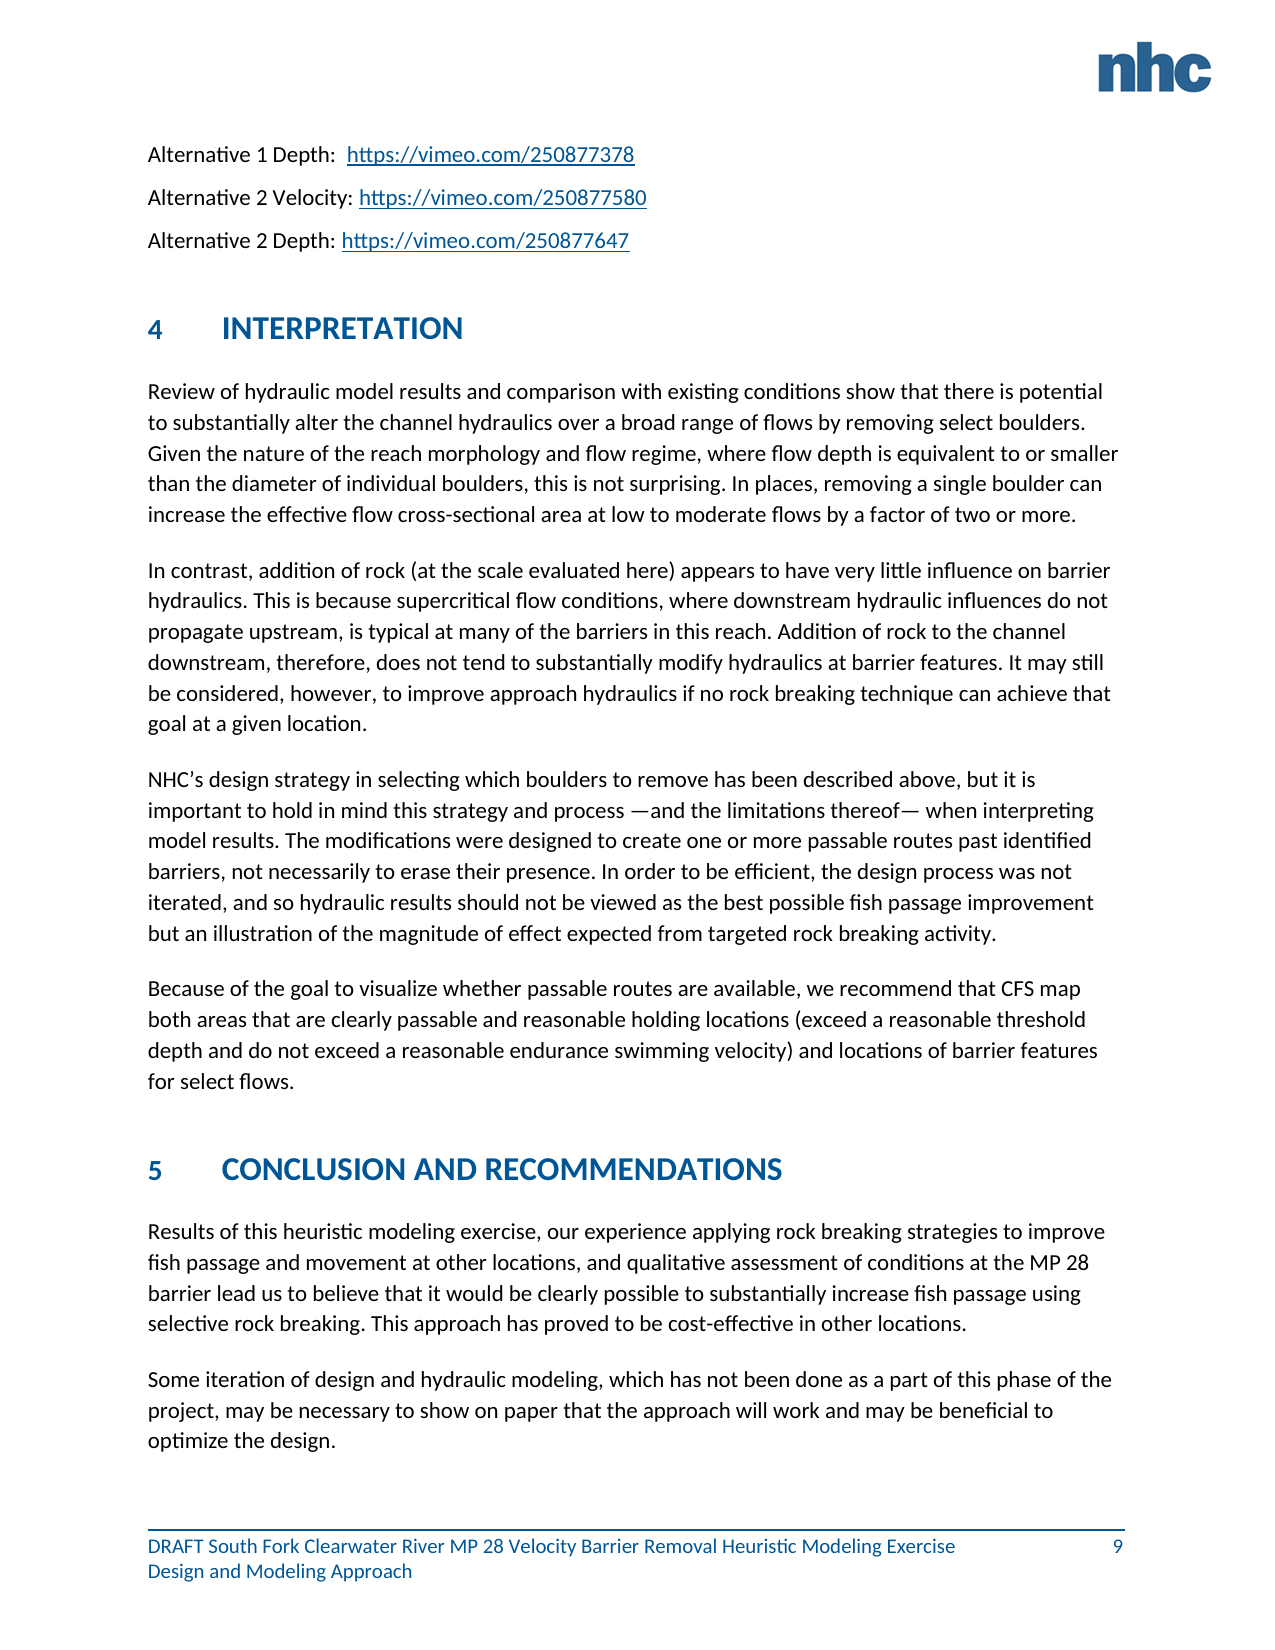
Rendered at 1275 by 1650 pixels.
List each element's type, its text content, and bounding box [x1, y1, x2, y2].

text In contrast, addition of rock (at the scale evaluated here) appears to have very little influence on barrier hydraulics. This is because supercritical flow conditions, where downstream hydraulic influences do not propagate upstream, is typical at many of the barriers in this reach. Addition of rock to the channel downstream, therefore, does not tend to substantially modify hydraulics at barrier features. It may still be considered, however, to improve approach hydraulics if no rock breaking technique can achieve that goal at a given location. [148, 556, 1125, 737]
text Some iteration of design and hydraulic modeling, which has not been done as a part of this phase of the project, may be necessary to show on paper that the approach will work and may be beneficial to optimize the design. [148, 1365, 1125, 1455]
text Alternative 1 Depth: https://vimeo.com/250877378 [148, 140, 1125, 168]
subtitle Interpretation [148, 307, 1125, 348]
text Alternative 2 Depth: https://vimeo.com/250877647 [148, 227, 1125, 255]
picture [1095, 37, 1215, 96]
text NHC’s design strategy in selecting which boulders to remove has been described above, but it is important to hold in mind this strategy and process —and the limitations thereof— when interpreting model results. The modifications were designed to create one or more passable routes past identified barriers, not necessarily to erase their presence. In order to be efficient, the design process was not iterated, and so hydraulic results should not be viewed as the best possible fish passage improvement but an illustration of the magnitude of effect expected from targeted rock breaking activity. [148, 765, 1125, 947]
text Because of the goal to visualize whether passable routes are available, we recommend that CFS map both areas that are clearly passable and reasonable holding locations (exceed a reasonable threshold depth and do not exceed a reasonable endurance swimming velocity) and locations of barrier features for select flows. [148, 974, 1125, 1095]
text Alternative 2 Velocity: https://vimeo.com/250877580 [148, 183, 1125, 211]
text Results of this heuristic modeling exercise, our experience applying rock breaking strategies to improve fish passage and movement at other locations, and qualitative assessment of conditions at the MP 28 barrier lead us to believe that it would be clearly possible to substantially increase fish passage using selective rock breaking. This approach has proved to be cost-effective in other locations. [148, 1217, 1125, 1337]
text Review of hydraulic model results and comparison with existing conditions show that there is potential to substantially alter the channel hydraulics over a broad range of flows by removing select boulders. Given the nature of the reach morphology and flow regime, where flow depth is equivalent to or smaller than the diameter of individual boulders, this is not surprising. In places, removing a single boulder can increase the effective flow cross-sectional area at low to moderate flows by a factor of two or more. [148, 377, 1125, 528]
subtitle Conclusion and RECOMMENDATIONS [148, 1147, 1125, 1188]
